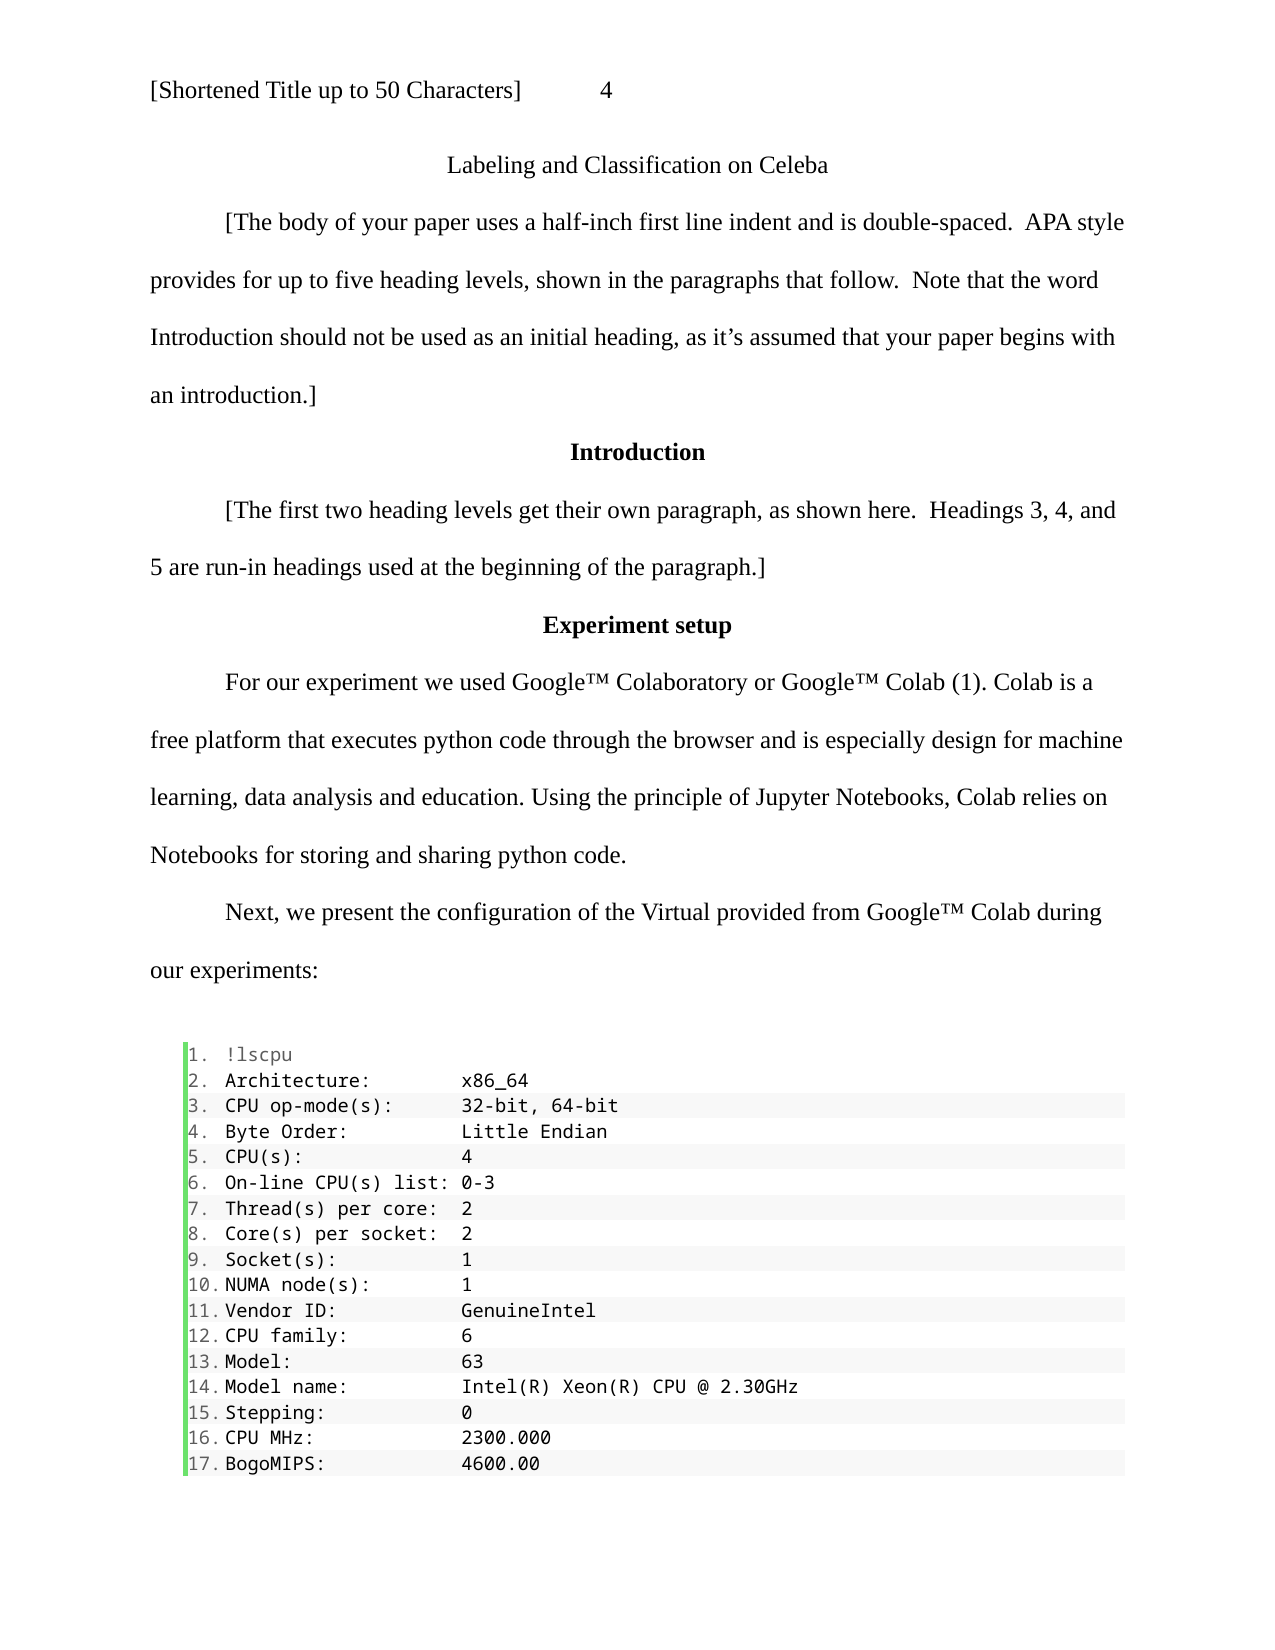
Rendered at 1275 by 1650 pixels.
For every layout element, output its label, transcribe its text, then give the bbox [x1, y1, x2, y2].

list BogoMIPS: 4600.00 [188, 1450, 1125, 1476]
list Architecture: x86_64 [188, 1067, 1125, 1093]
text For our experiment we used Google™ Colaboratory or Google™ Colab. Colab is a free platform that executes python code through the browser and is especially design for machine learning, data analysis and education. Using the principle of Jupyter Notebooks, Colab relies on Notebooks for storing and sharing python code. [150, 667, 1125, 869]
list CPU family: 6 [188, 1322, 1125, 1348]
list NUMA node(s): 1 [188, 1271, 1125, 1297]
list CPU op-mode(s): 32-bit, 64-bit [188, 1093, 1125, 1118]
list On-line CPU(s) list: 0-3 [188, 1169, 1125, 1195]
list CPU(s): 4 [188, 1144, 1125, 1169]
list Byte Order: Little Endian [188, 1118, 1125, 1144]
list Thread(s) per core: 2 [188, 1195, 1125, 1220]
list Model name: Intel(R) Xeon(R) CPU @ 2.30GHz [188, 1373, 1125, 1399]
list Stepping: 0 [188, 1399, 1125, 1424]
list Vendor ID: GenuineIntel [188, 1297, 1125, 1322]
text Next, we present the configuration of the Virtual provided from Google™ Colab during our experiments: [150, 897, 1125, 984]
subtitle Experiment setup [150, 610, 1125, 639]
list !lscpu [188, 1042, 1125, 1067]
list CPU MHz: 2300.000 [188, 1424, 1125, 1450]
list Socket(s): 1 [188, 1246, 1125, 1271]
list Model: 63 [188, 1348, 1125, 1373]
subtitle Introduction [150, 437, 1125, 466]
list Core(s) per socket: 2 [188, 1220, 1125, 1246]
